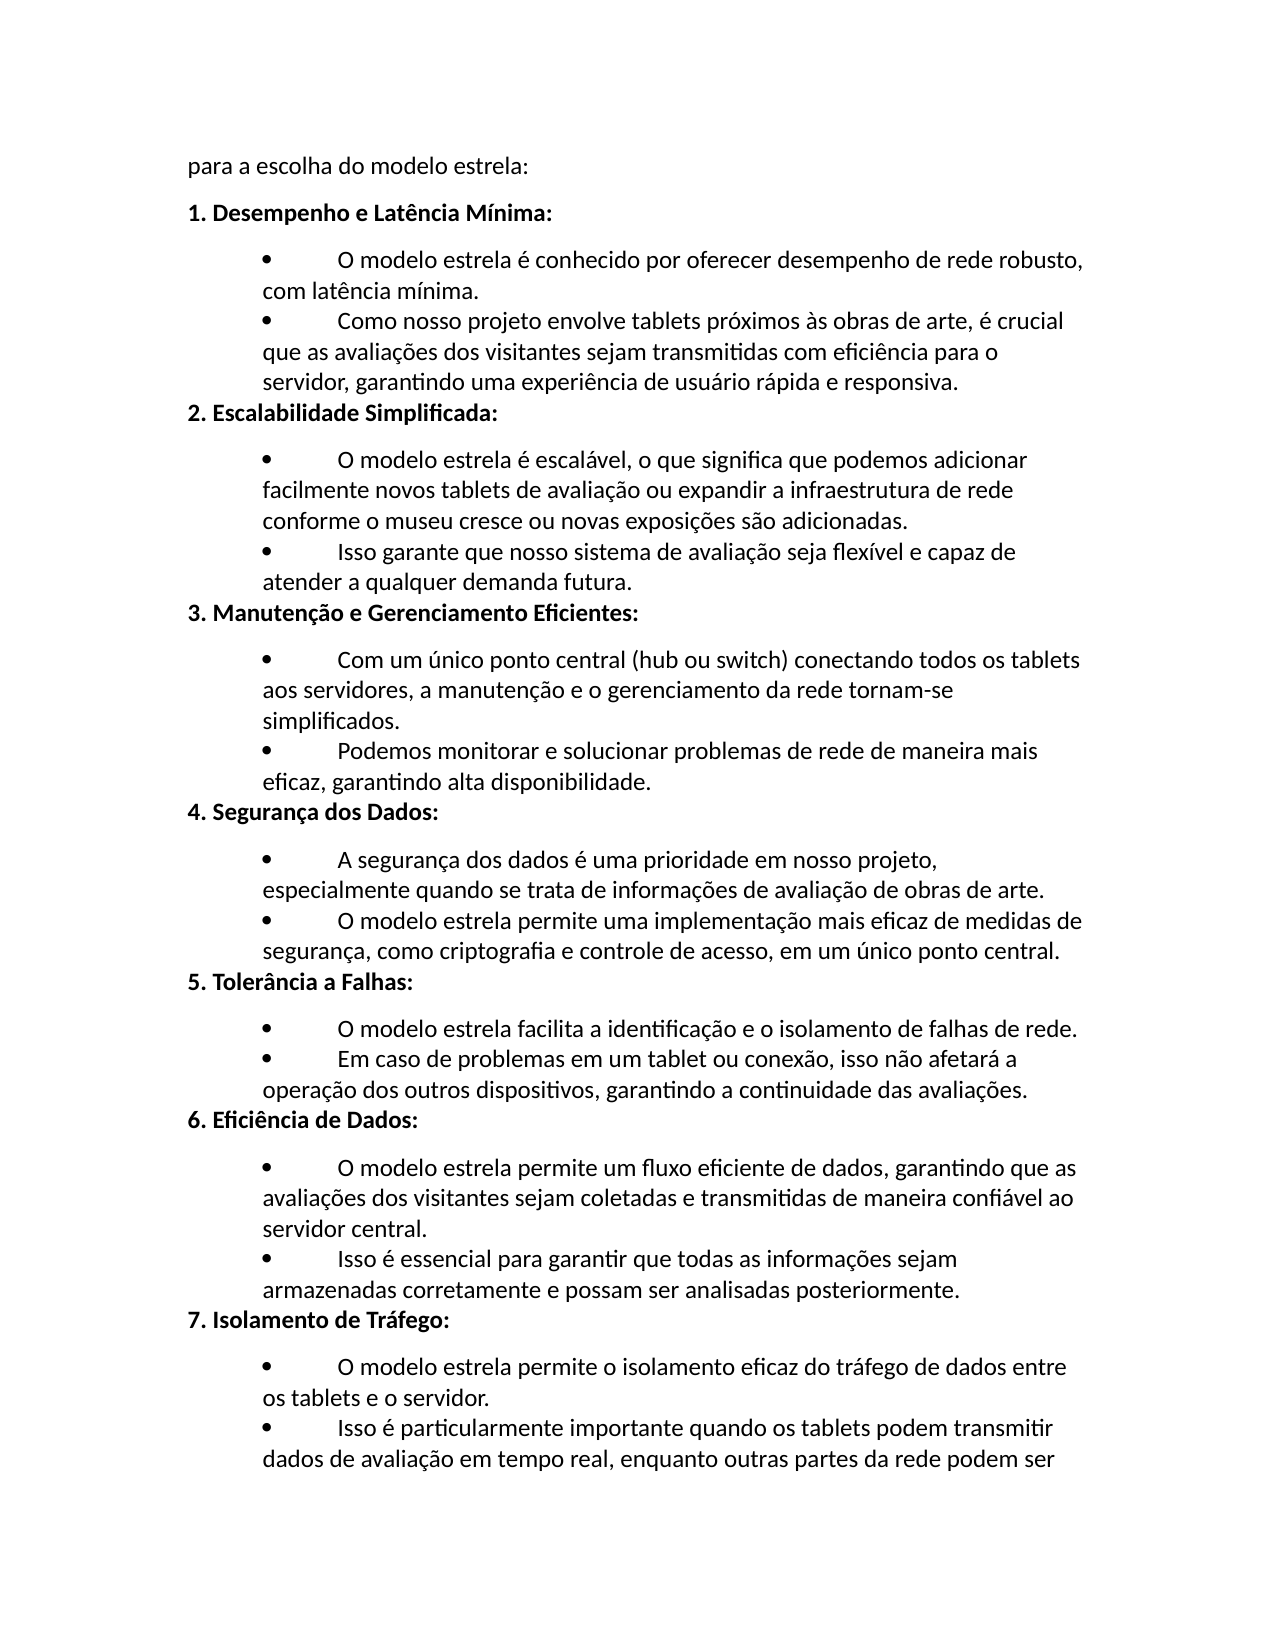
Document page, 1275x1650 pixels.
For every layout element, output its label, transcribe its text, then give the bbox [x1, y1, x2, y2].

text 7. Isolamento de Tráfego: [187, 1304, 1087, 1335]
text 3. Manutenção e Gerenciamento Eficientes: [187, 597, 1087, 627]
text 4. Segurança dos Dados: [187, 797, 1087, 827]
list O modelo estrela é conhecido por oferecer desempenho de rede robusto, com latência mínima. [262, 244, 1087, 305]
list O modelo estrela é escalável, o que significa que podemos adicionar facilmente novos tablets de avaliação ou expandir a infraestrutura de rede conforme o museu cresce ou novas exposições são adicionadas. [262, 444, 1087, 536]
list Como nosso projeto envolve tablets próximos às obras de arte, é crucial que as avaliações dos visitantes sejam transmitidas com eficiência para o servidor, garantindo uma experiência de usuário rápida e responsiva. [262, 305, 1087, 397]
text 2. Escalabilidade Simplificada: [187, 397, 1087, 427]
list O modelo estrela permite o isolamento eficaz do tráfego de dados entre os tablets e o servidor. [262, 1352, 1087, 1413]
list O modelo estrela facilita a identificação e o isolamento de falhas de rede. [262, 1013, 1087, 1043]
list Isso garante que nosso sistema de avaliação seja flexível e capaz de atender a qualquer demanda futura. [262, 536, 1087, 597]
list Podemos monitorar e solucionar problemas de rede de maneira mais eficaz, garantindo alta disponibilidade. [262, 736, 1087, 797]
text 1. Desempenho e Latência Mínima: [187, 197, 1087, 228]
list Isso é essencial para garantir que todas as informações sejam armazenadas corretamente e possam ser analisadas posteriormente. [262, 1243, 1087, 1304]
list Com um único ponto central (hub ou switch) conectando todos os tablets aos servidores, a manutenção e o gerenciamento da rede tornam-se simplificados. [262, 644, 1087, 736]
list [262, 1413, 1087, 1474]
list O modelo estrela permite um fluxo eficiente de dados, garantindo que as avaliações dos visitantes sejam coletadas e transmitidas de maneira confiável ao servidor central. [262, 1152, 1087, 1243]
list Em caso de problemas em um tablet ou conexão, isso não afetará a operação dos outros dispositivos, garantindo a continuidade das avaliações. [262, 1043, 1087, 1104]
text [187, 150, 1087, 181]
list A segurança dos dados é uma prioridade em nosso projeto, especialmente quando se trata de informações de avaliação de obras de arte. [262, 844, 1087, 905]
text 5. Tolerância a Falhas: [187, 966, 1087, 996]
text 6. Eficiência de Dados: [187, 1104, 1087, 1135]
list O modelo estrela permite uma implementação mais eficaz de medidas de segurança, como criptografia e controle de acesso, em um único ponto central. [262, 905, 1087, 966]
